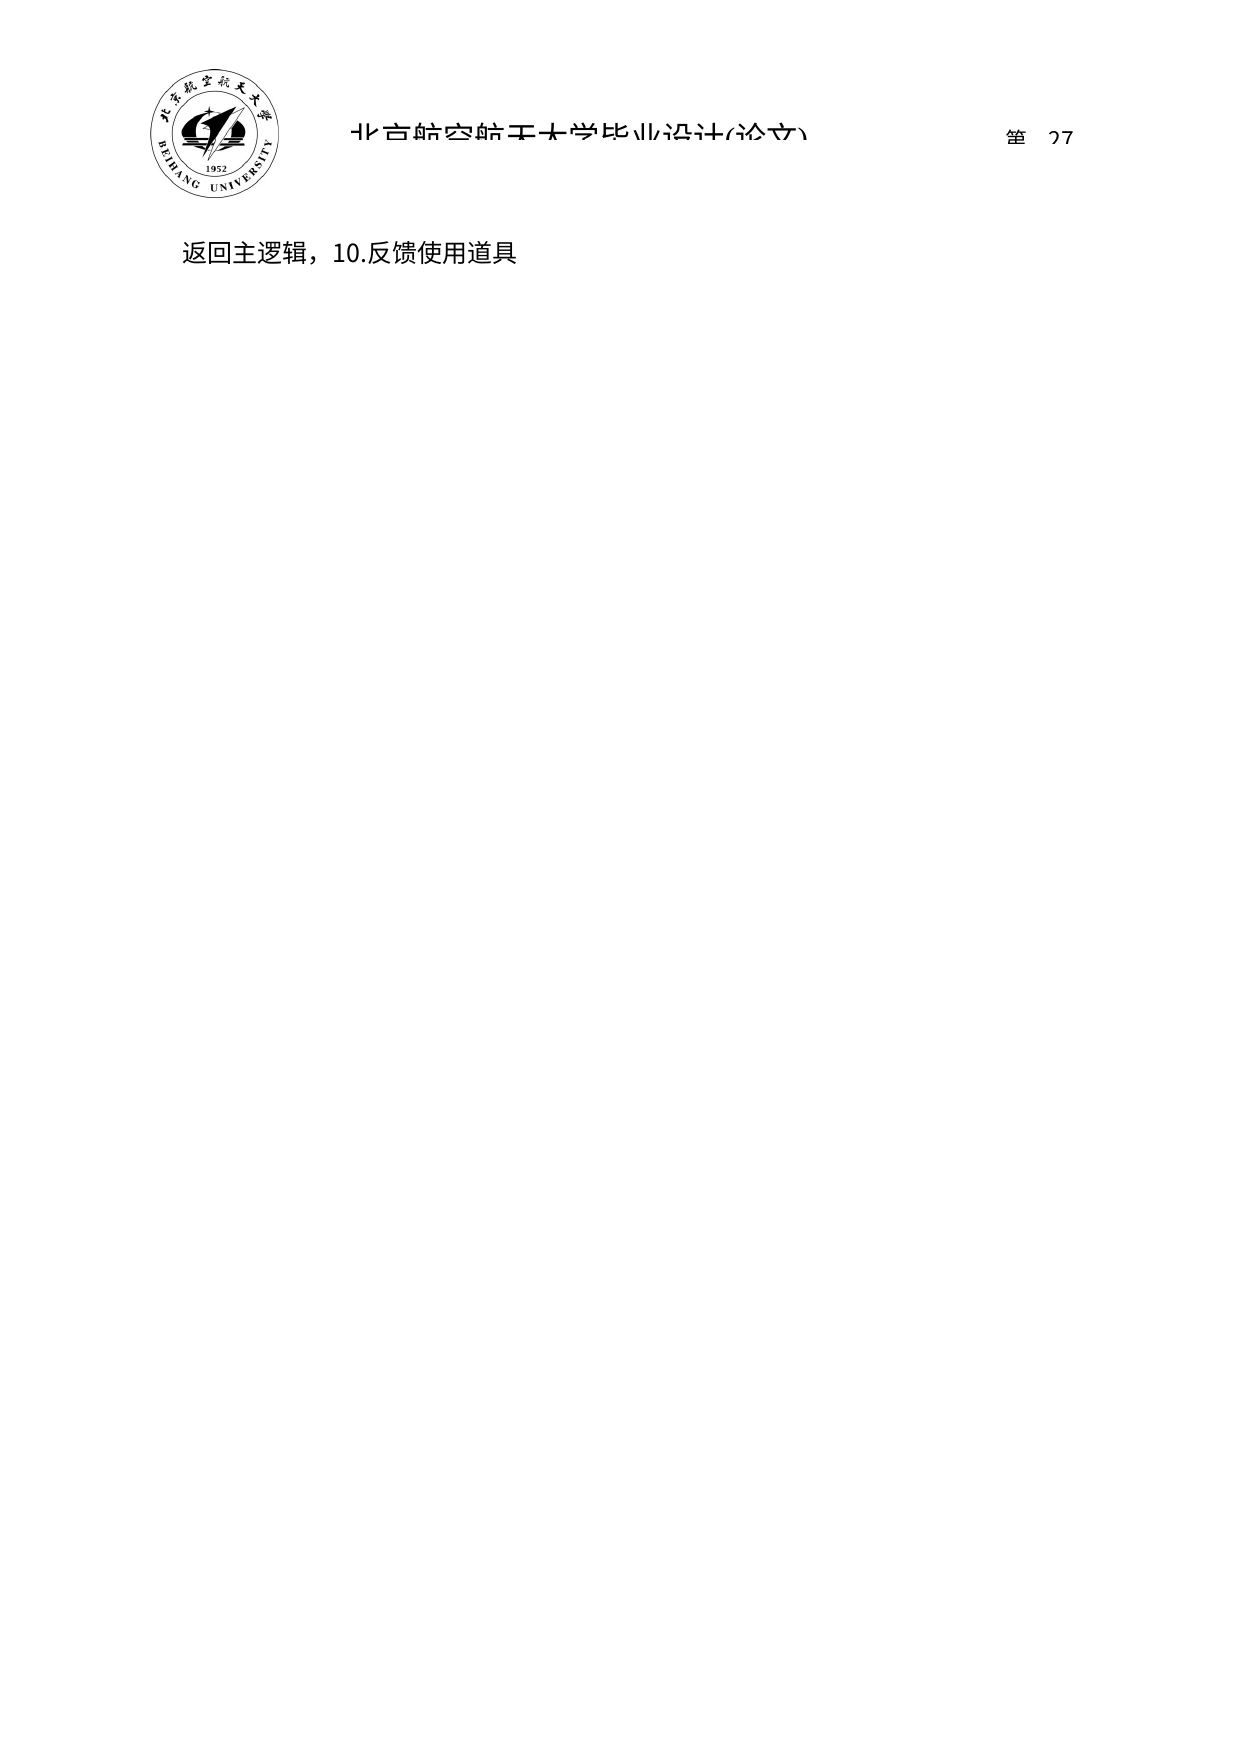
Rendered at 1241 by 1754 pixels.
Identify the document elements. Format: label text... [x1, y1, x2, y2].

text 背包模块时序流程图为：1.FarmingSystem初始化背包实例，2.玩家输入打开背包操作，3.实现打开背包逻辑，4.玩家输入选择道具操作，5.实现选择道具逻辑，6. 玩家输入使用道具操作，7。实现使用道具逻辑，8.实现使用道具的多种效果，9.返回主逻辑，10.反馈使用道具 [182, 233, 1108, 269]
picture [150, 69, 279, 198]
